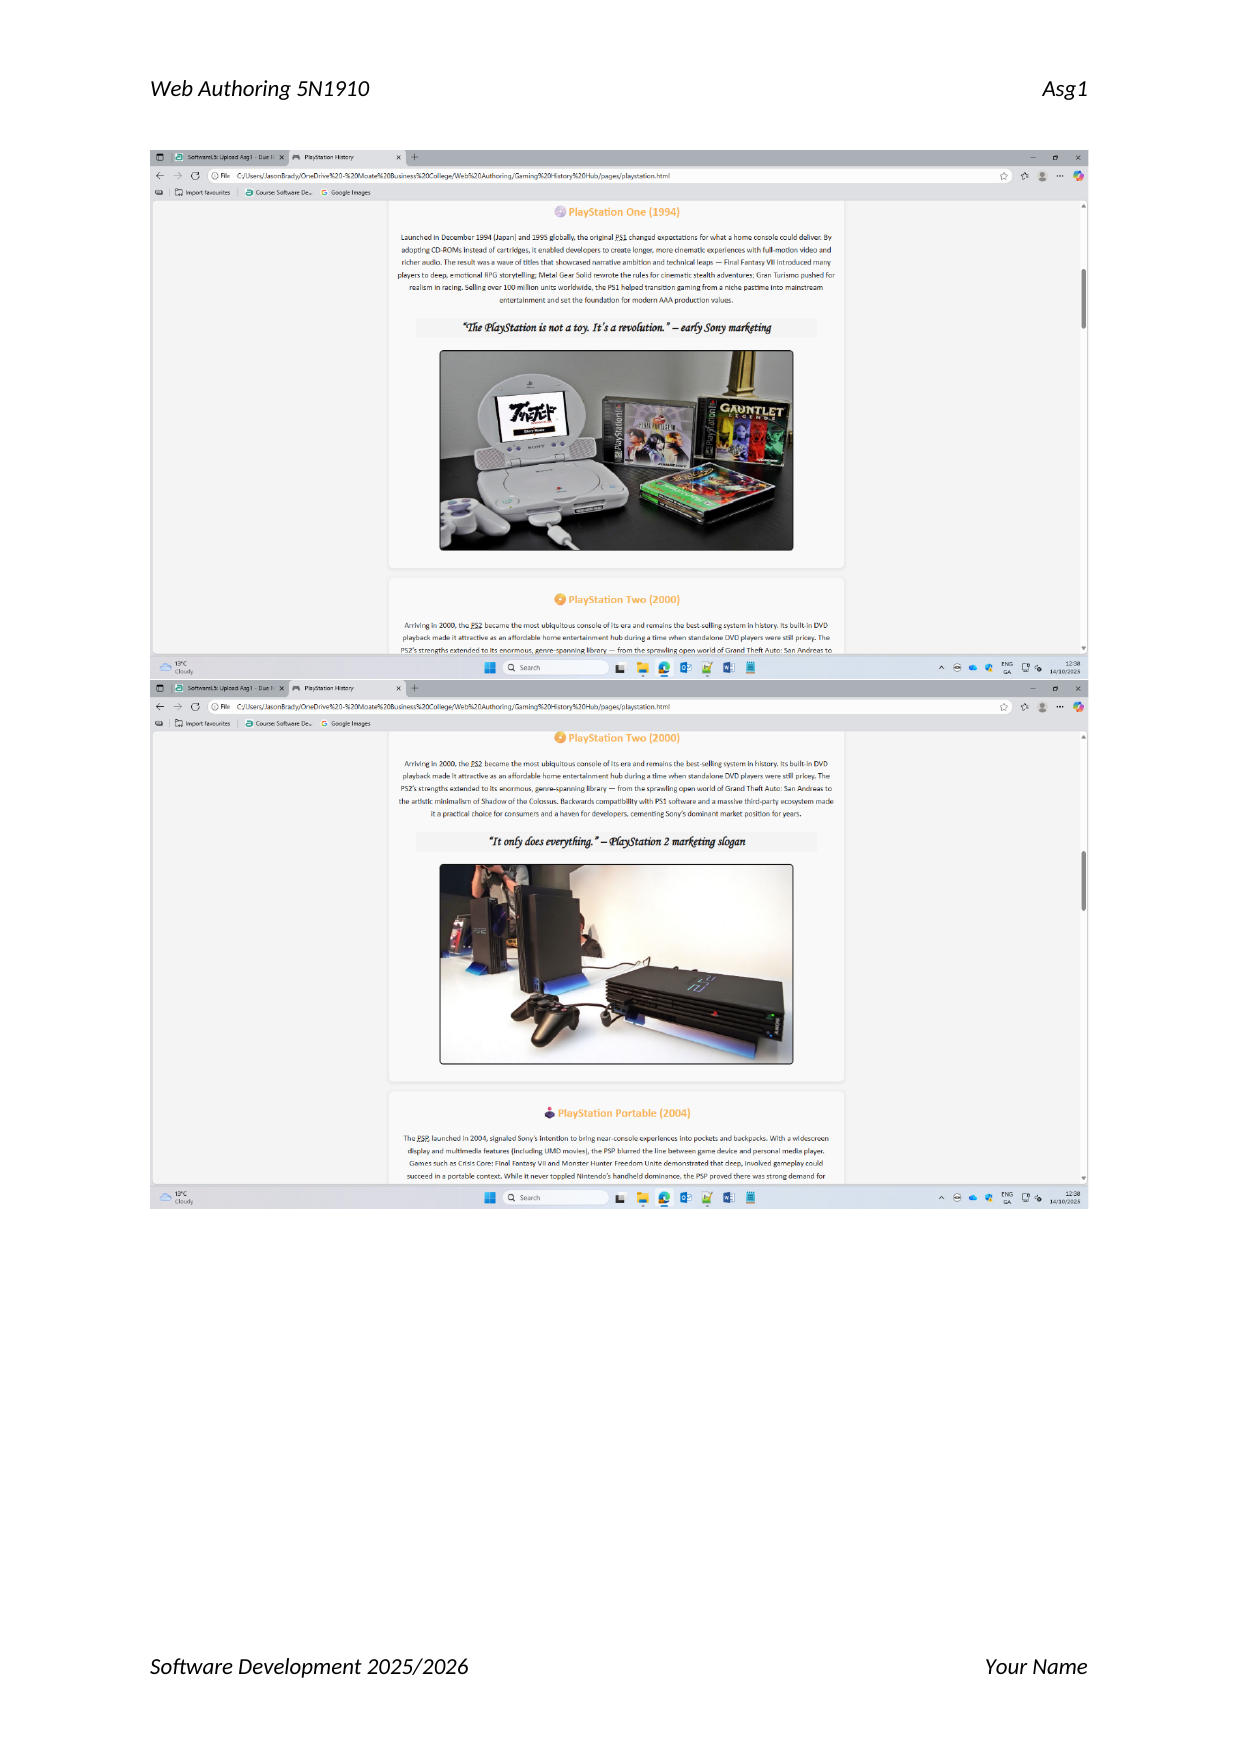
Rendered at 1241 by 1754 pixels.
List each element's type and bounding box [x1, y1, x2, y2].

picture [150, 680, 1089, 1209]
picture [150, 150, 1089, 679]
